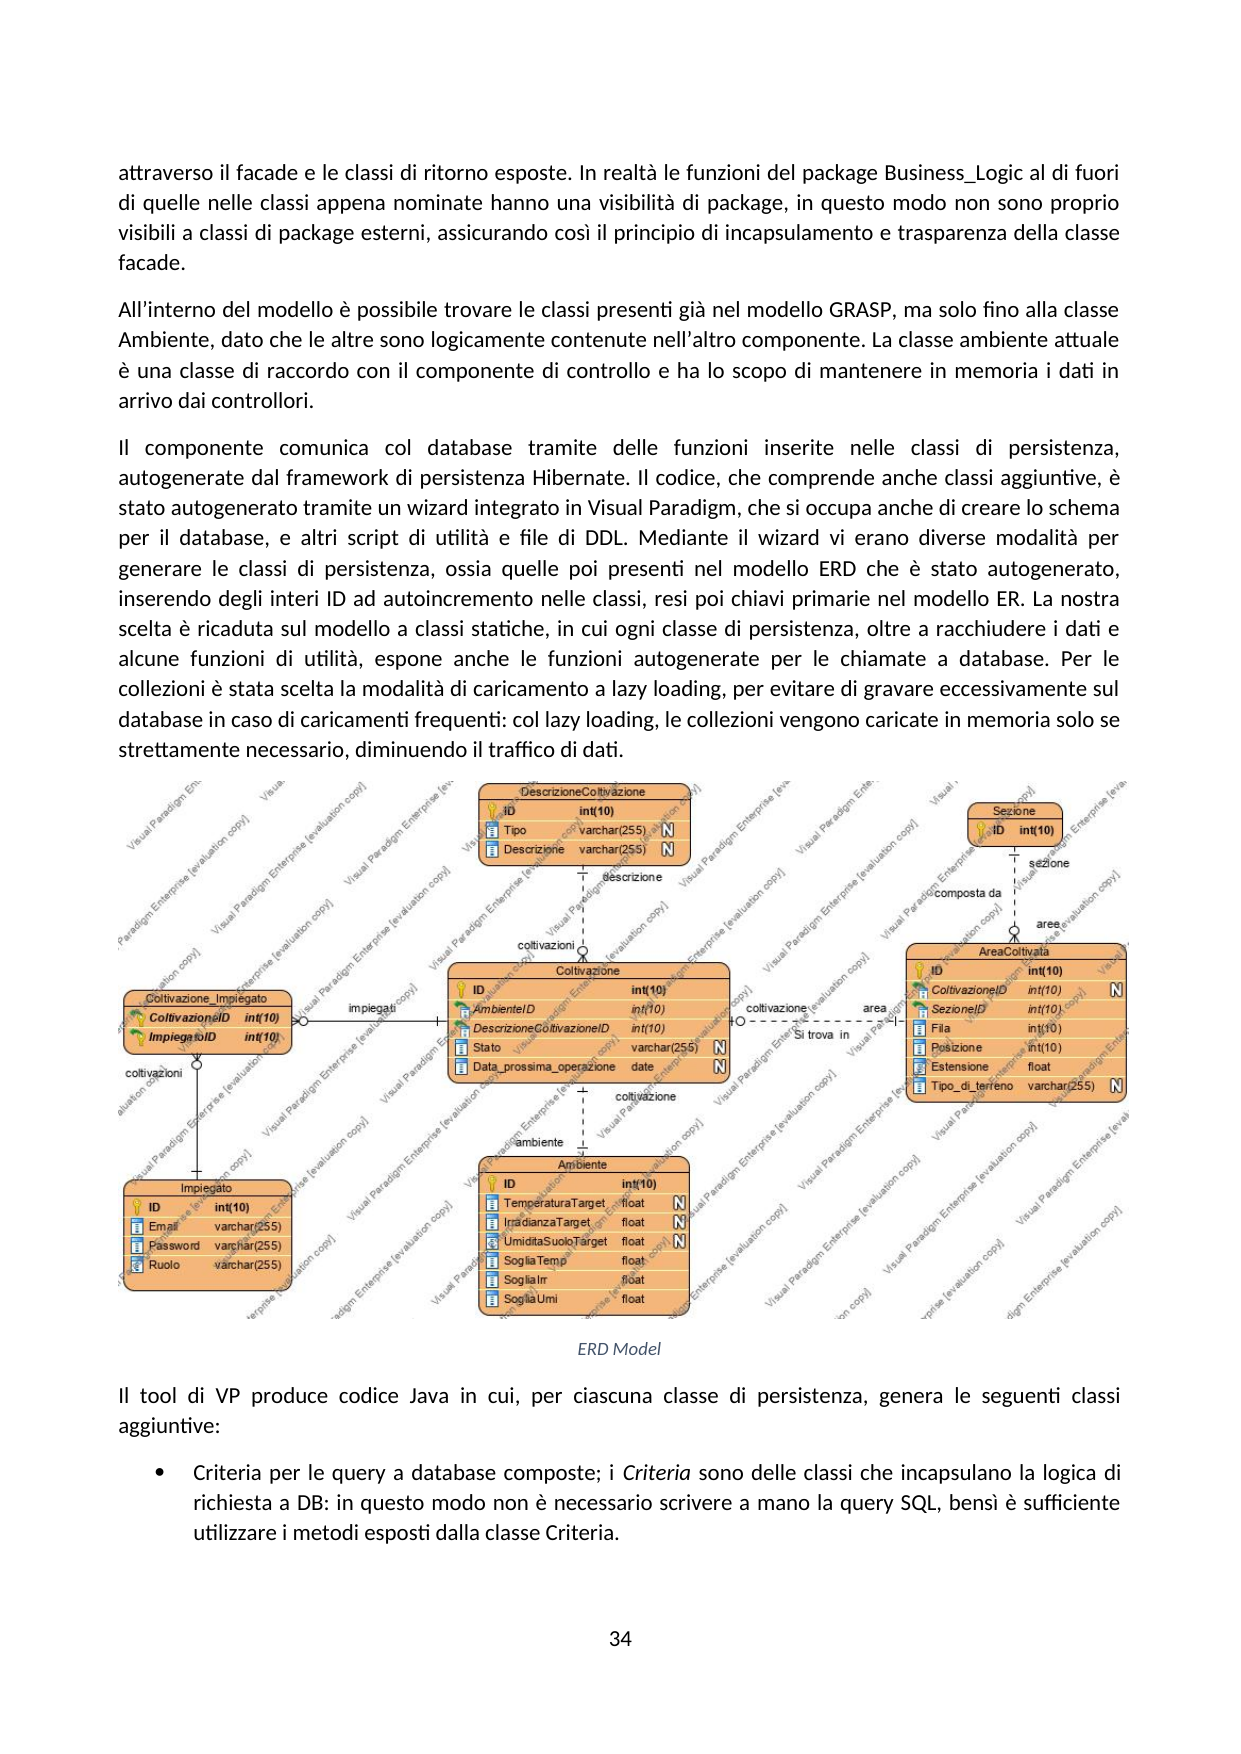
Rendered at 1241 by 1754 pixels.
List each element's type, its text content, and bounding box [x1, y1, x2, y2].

picture [118, 781, 1129, 1319]
text ERD Model [118, 1337, 1122, 1360]
list Criteria per le query a database composte; i Criteria sono delle classi che incapsulano la logica di richiesta a DB: in questo modo non è necessario scrivere a mano la query SQL, bensì è sufficiente utilizzare i metodi esposti dalla classe Criteria. [156, 1458, 1122, 1547]
text Il componente comunica col database tramite delle funzioni inserite nelle classi di persistenza, autogenerate dal framework di persistenza Hibernate. Il codice, che comprende anche classi aggiuntive, è stato autogenerato tramite un wizard integrato in Visual Paradigm, che si occupa anche di creare lo schema per il database, e altri script di utilità e file di DDL. Mediante il wizard vi erano diverse modalità per generare le classi di persistenza, ossia quelle poi presenti nel modello ERD che è stato autogenerato, inserendo degli interi ID ad autoincremento nelle classi, resi poi chiavi primarie nel modello ER. La nostra scelta è ricaduta sul modello a classi statiche, in cui ogni classe di persistenza, oltre a racchiudere i dati e alcune funzioni di utilità, espone anche le funzioni autogenerate per le chiamate a database. Per le collezioni è stata scelta la modalità di caricamento a lazy loading, per evitare di gravare eccessivamente sul database in caso di caricamenti frequenti: col lazy loading, le collezioni vengono caricate in memoria solo se strettamente necessario, diminuendo il traffico di dati. [118, 433, 1122, 763]
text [118, 158, 1122, 276]
text Il tool di VP produce codice Java in cui, per ciascuna classe di persistenza, genera le seguenti classi aggiuntive: [118, 1381, 1122, 1439]
text All’interno del modello è possibile trovare le classi presenti già nel modello GRASP, ma solo fino alla classe Ambiente, dato che le altre sono logicamente contenute nell’altro componente. La classe ambiente attuale è una classe di raccordo con il componente di controllo e ha lo scopo di mantenere in memoria i dati in arrivo dai controllori. [118, 295, 1122, 414]
